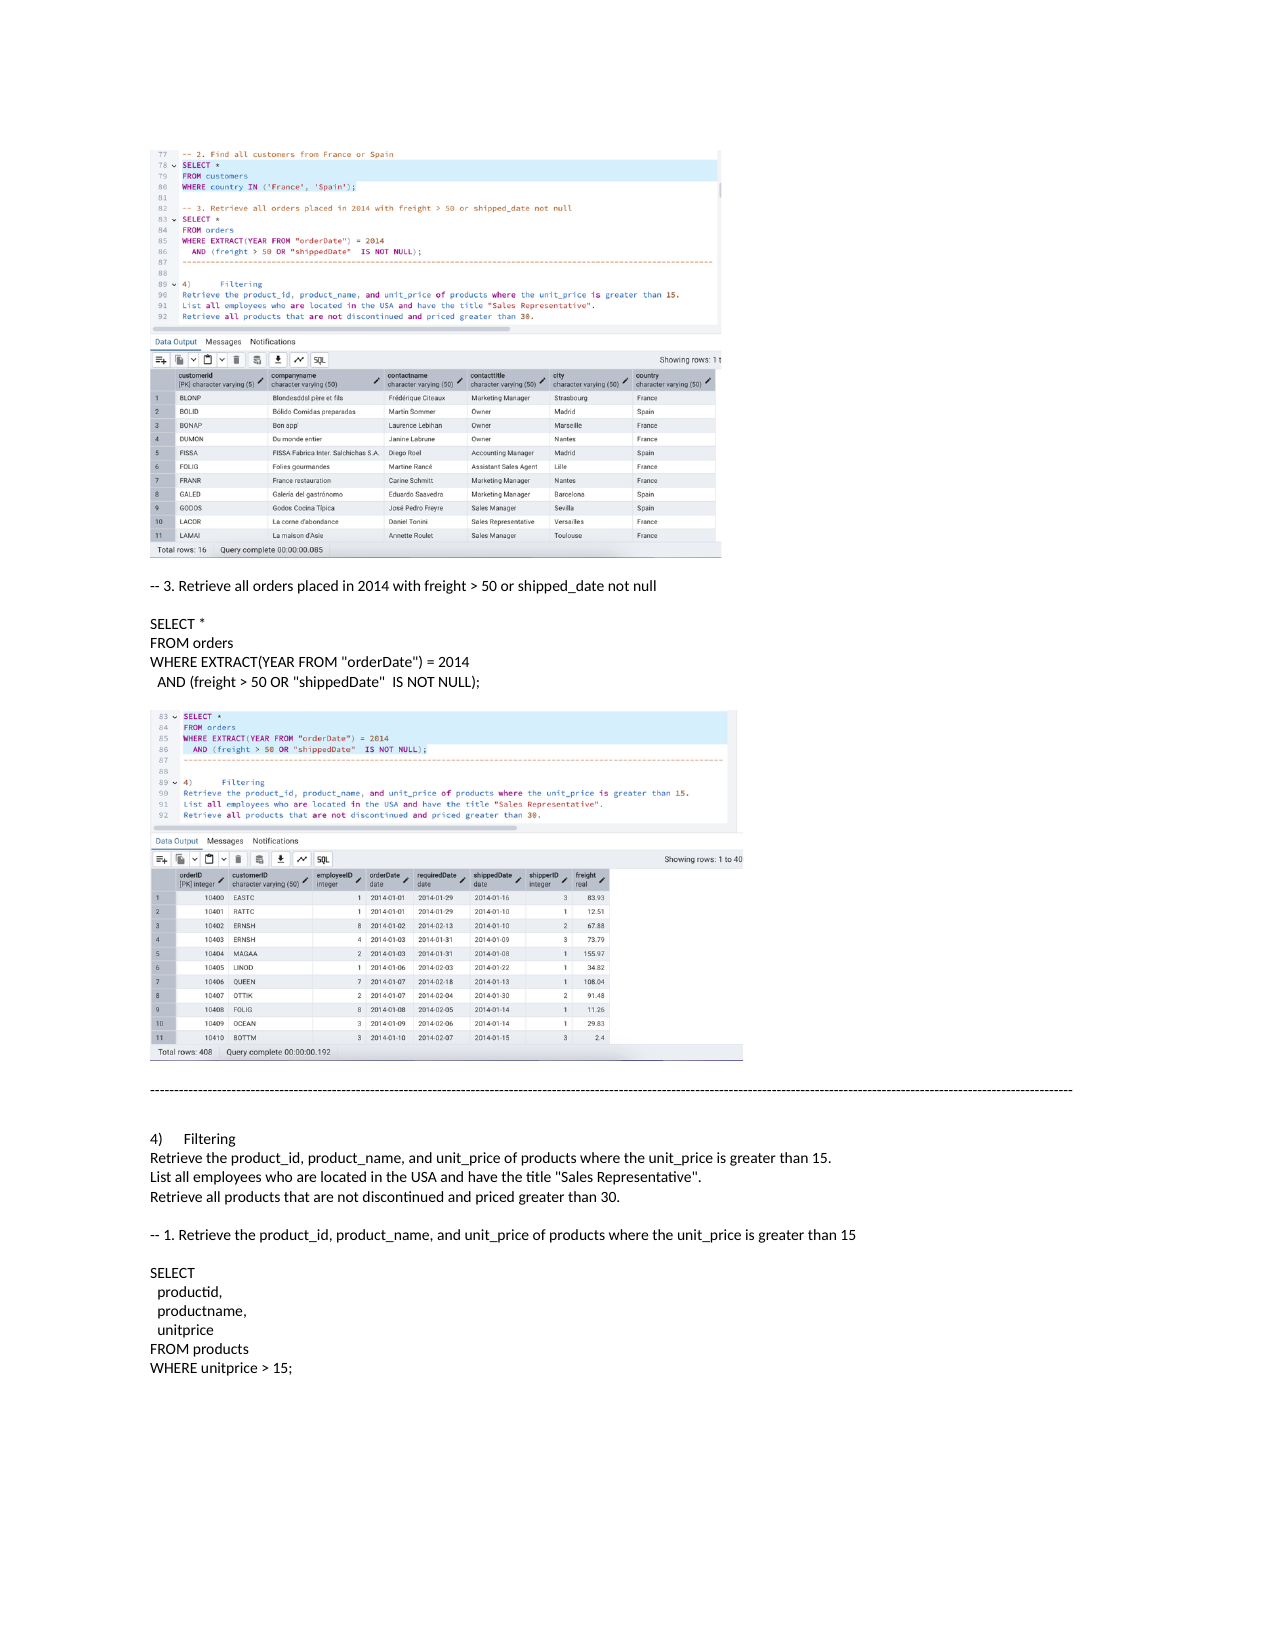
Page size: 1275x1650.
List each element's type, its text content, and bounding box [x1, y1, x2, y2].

text -- 3. Retrieve all orders placed in 2014 with freight > 50 or shipped_date not null [150, 576, 1125, 596]
text SELECT [150, 1263, 1125, 1282]
picture [150, 710, 744, 1061]
text List all employees who are located in the USA and have the title "Sales Representative". [150, 1168, 1125, 1187]
text Retrieve all products that are not discontinued and priced greater than 30. [150, 1187, 1125, 1206]
text Retrieve the product_id, product_name, and unit_price of products where the unit_price is greater than 15. [150, 1149, 1125, 1168]
text AND (freight > 50 OR "shippedDate" IS NOT NULL); [150, 672, 1125, 691]
text -- 1. Retrieve the product_id, product_name, and unit_price of products where the unit_price is greater than 15 [150, 1225, 1125, 1244]
text unitprice [150, 1320, 1125, 1339]
picture [150, 150, 722, 558]
text WHERE unitprice > 15; [150, 1358, 1125, 1377]
text SELECT * [150, 614, 1125, 634]
text 4) Filtering [150, 1129, 1125, 1149]
text productname, [150, 1301, 1125, 1320]
text WHERE EXTRACT(YEAR FROM "orderDate") = 2014 [150, 653, 1125, 672]
text FROM orders [150, 634, 1125, 653]
text ------------------------------------------------------------------------------------------------------------------------------------------------------------------------------------------------- [150, 1080, 1125, 1099]
text productid, [150, 1282, 1125, 1301]
text FROM products [150, 1339, 1125, 1358]
